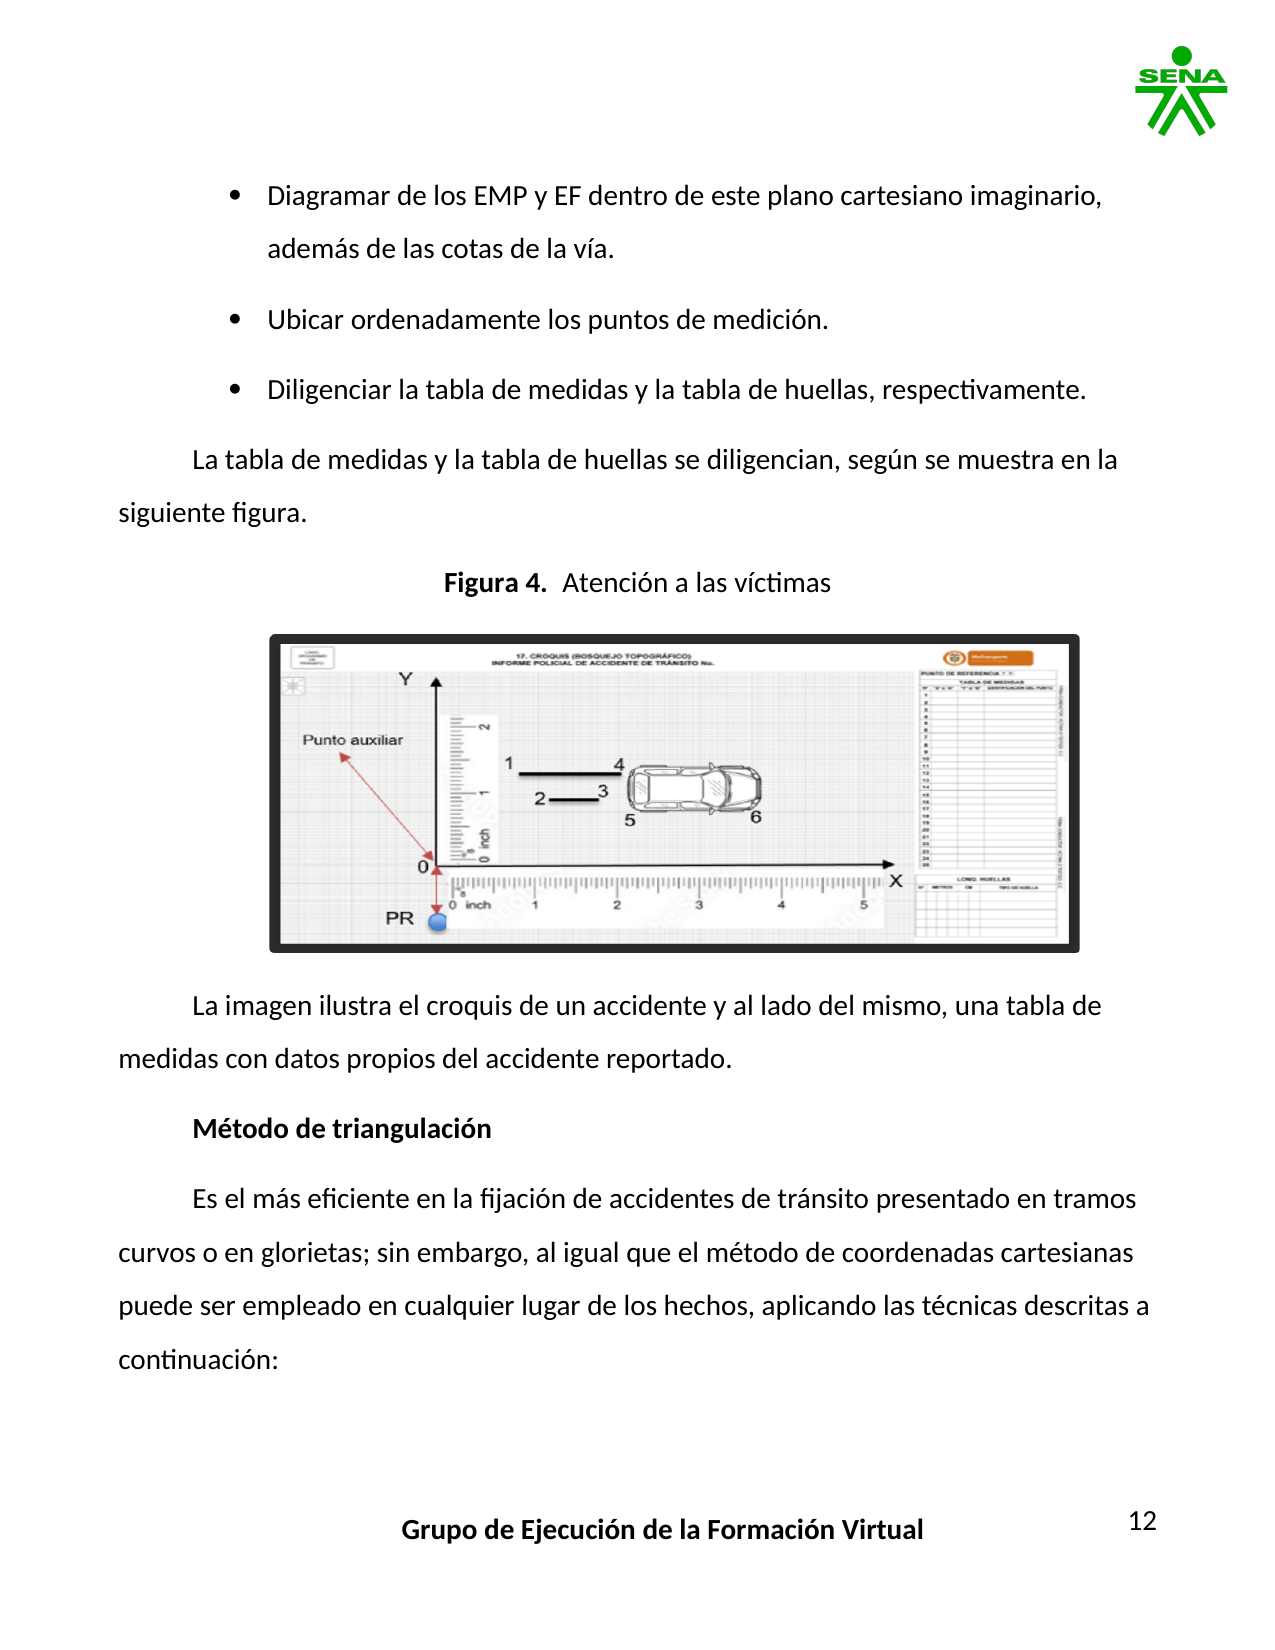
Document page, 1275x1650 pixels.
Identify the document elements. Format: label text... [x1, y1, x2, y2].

text La tabla de medidas y la tabla de huellas se diligencian, según se muestra en la siguiente figura. [118, 441, 1157, 530]
text Método de triangulación [118, 1110, 1157, 1146]
picture [269, 634, 1080, 953]
list Diagramar de los EMP y EF dentro de este plano cartesiano imaginario, además de las cotas de la vía. [230, 177, 1157, 266]
list Ubicar ordenadamente los puntos de medición. [230, 301, 1157, 336]
picture [1135, 46, 1228, 136]
text Es el más eficiente en la fijación de accidentes de tránsito presentado en tramos curvos o en glorietas; sin embargo, al igual que el método de coordenadas cartesianas puede ser empleado en cualquier lugar de los hechos, aplicando las técnicas descritas a continuación: [118, 1181, 1157, 1376]
list Diligenciar la tabla de medidas y la tabla de huellas, respectivamente. [230, 371, 1157, 406]
text La imagen ilustra el croquis de un accidente y al lado del mismo, una tabla de medidas con datos propios del accidente reportado. [118, 987, 1157, 1076]
text Atención a las víctimas [118, 564, 1157, 600]
